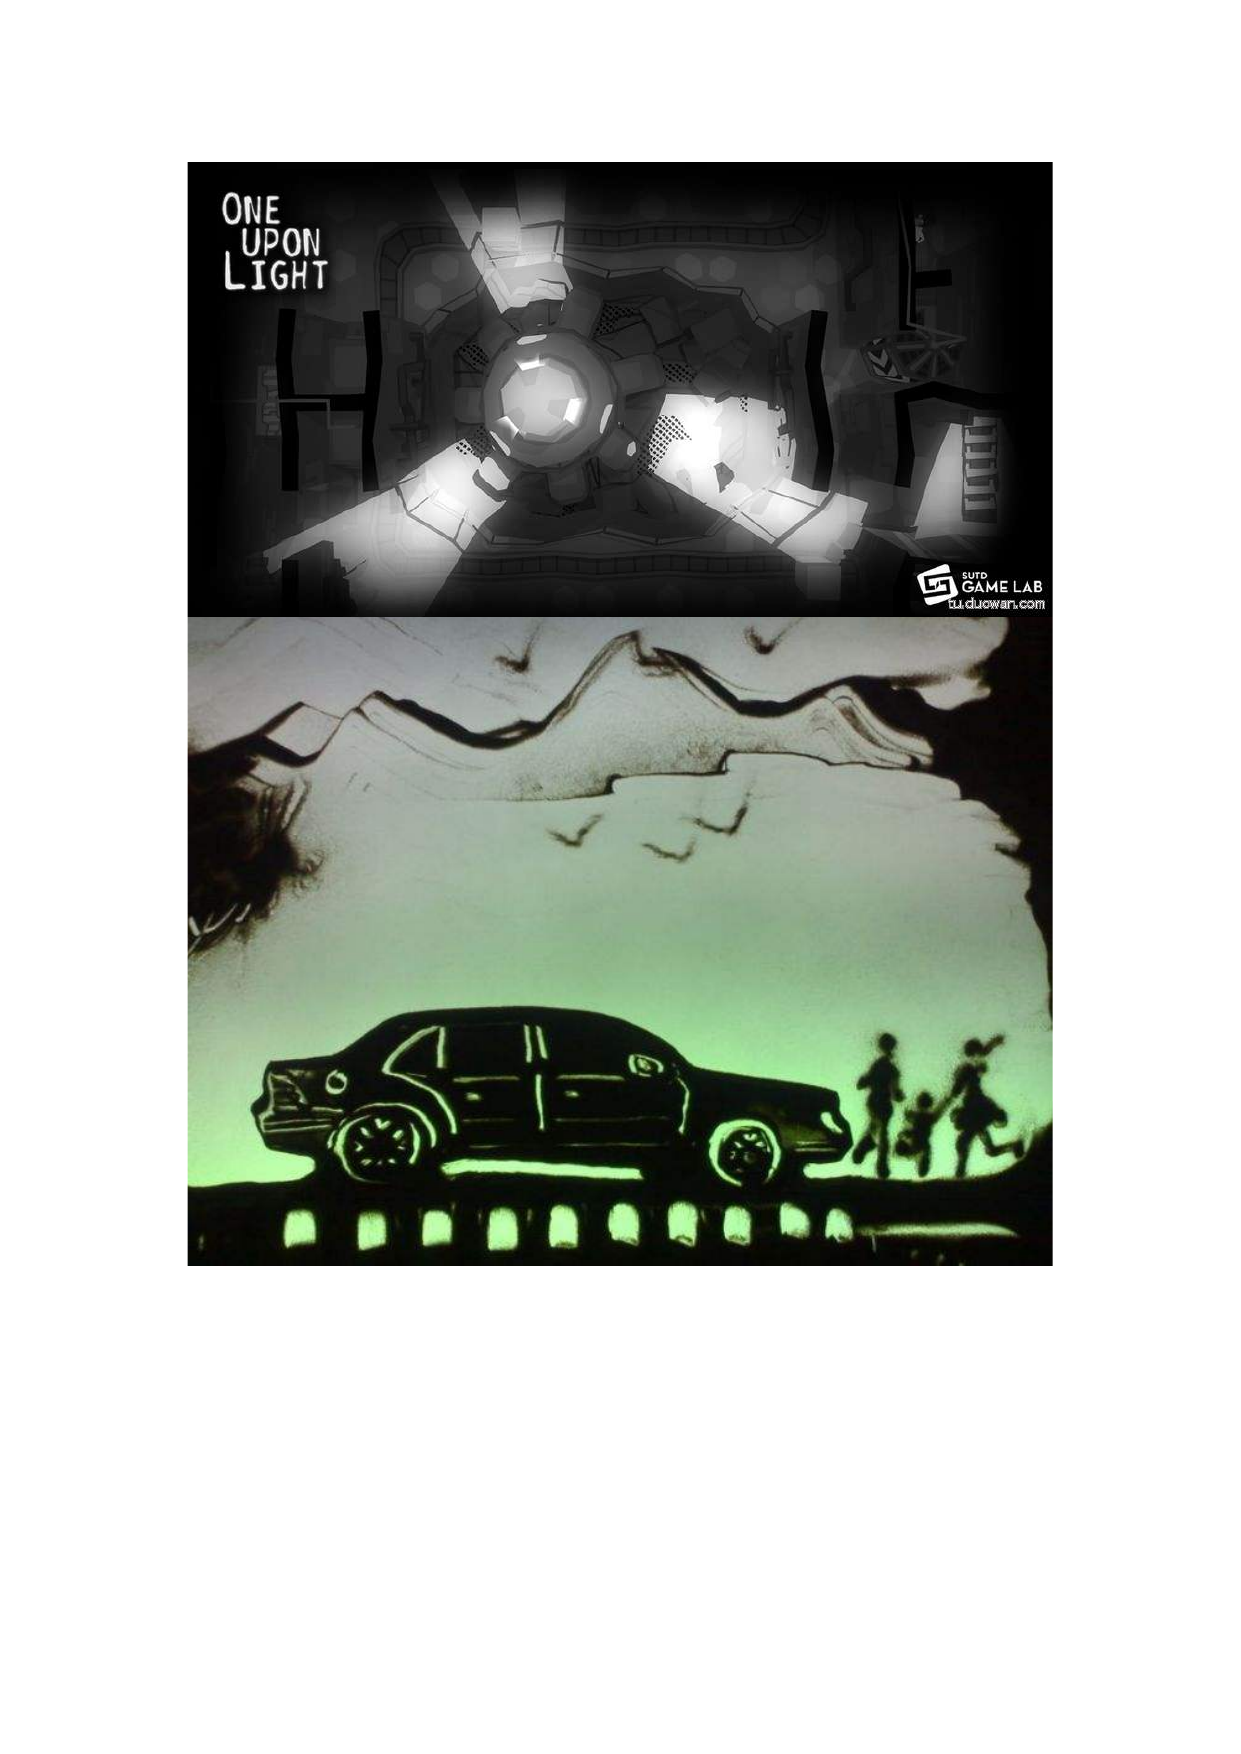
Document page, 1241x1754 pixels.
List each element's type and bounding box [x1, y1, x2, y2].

picture [187, 162, 1053, 1266]
